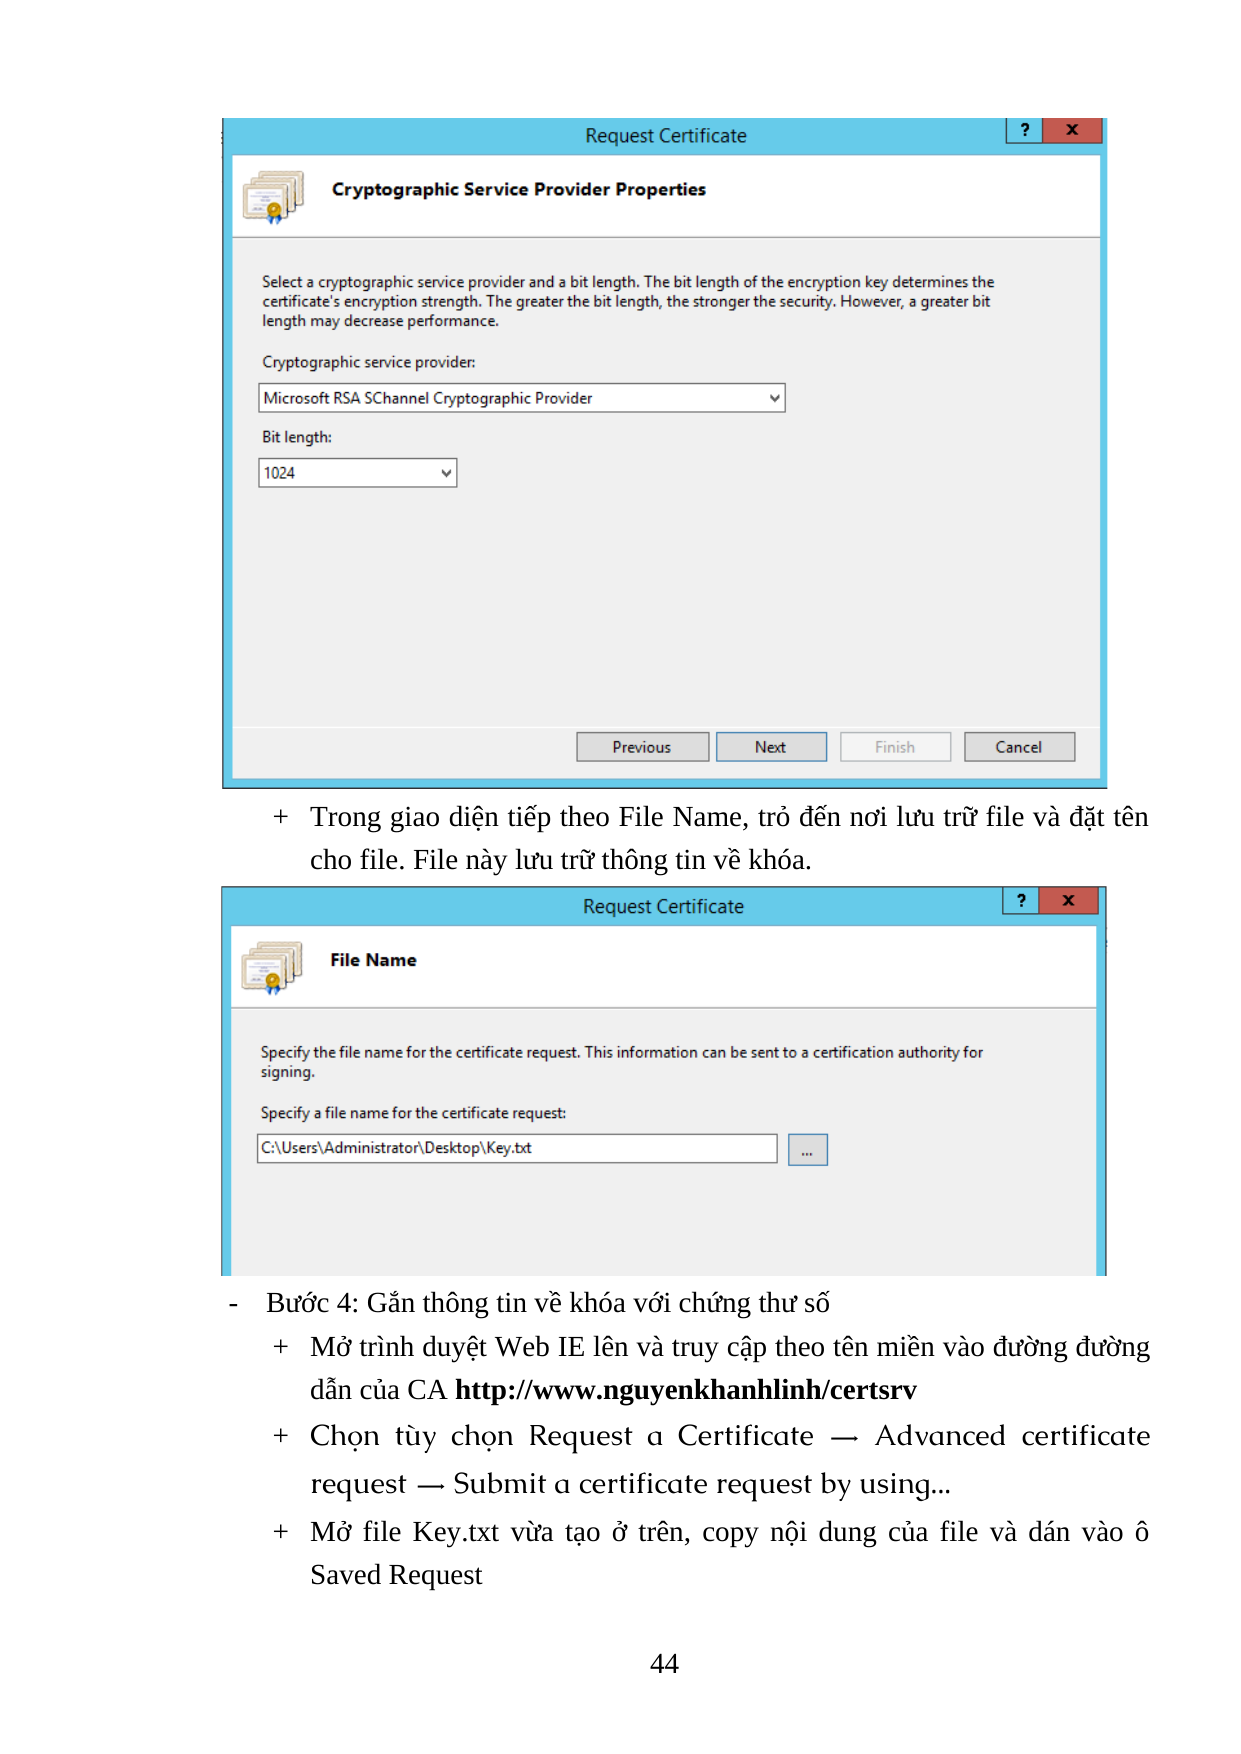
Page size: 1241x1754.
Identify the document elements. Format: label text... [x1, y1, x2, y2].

list Mở file Key.txt vừa tạo ở trên, copy nội dung của file và dán vào ô Saved Request [272, 1514, 1152, 1591]
list Bước 4: Gắn thông tin về khóa với chứng thư số [228, 1285, 1152, 1319]
list Trong giao diện tiếp theo File Name, trỏ đến nơi lưu trữ file và đặt tên cho file. File này lưu trữ thông tin về khóa. [272, 799, 1152, 876]
picture [221, 118, 1108, 789]
list Mở trình duyệt Web IE lên và truy cập theo tên miền vào đường đường dẫn của CA http://www.nguyenkhanhlinh/certsrv [272, 1329, 1152, 1406]
picture [221, 885, 1108, 1276]
